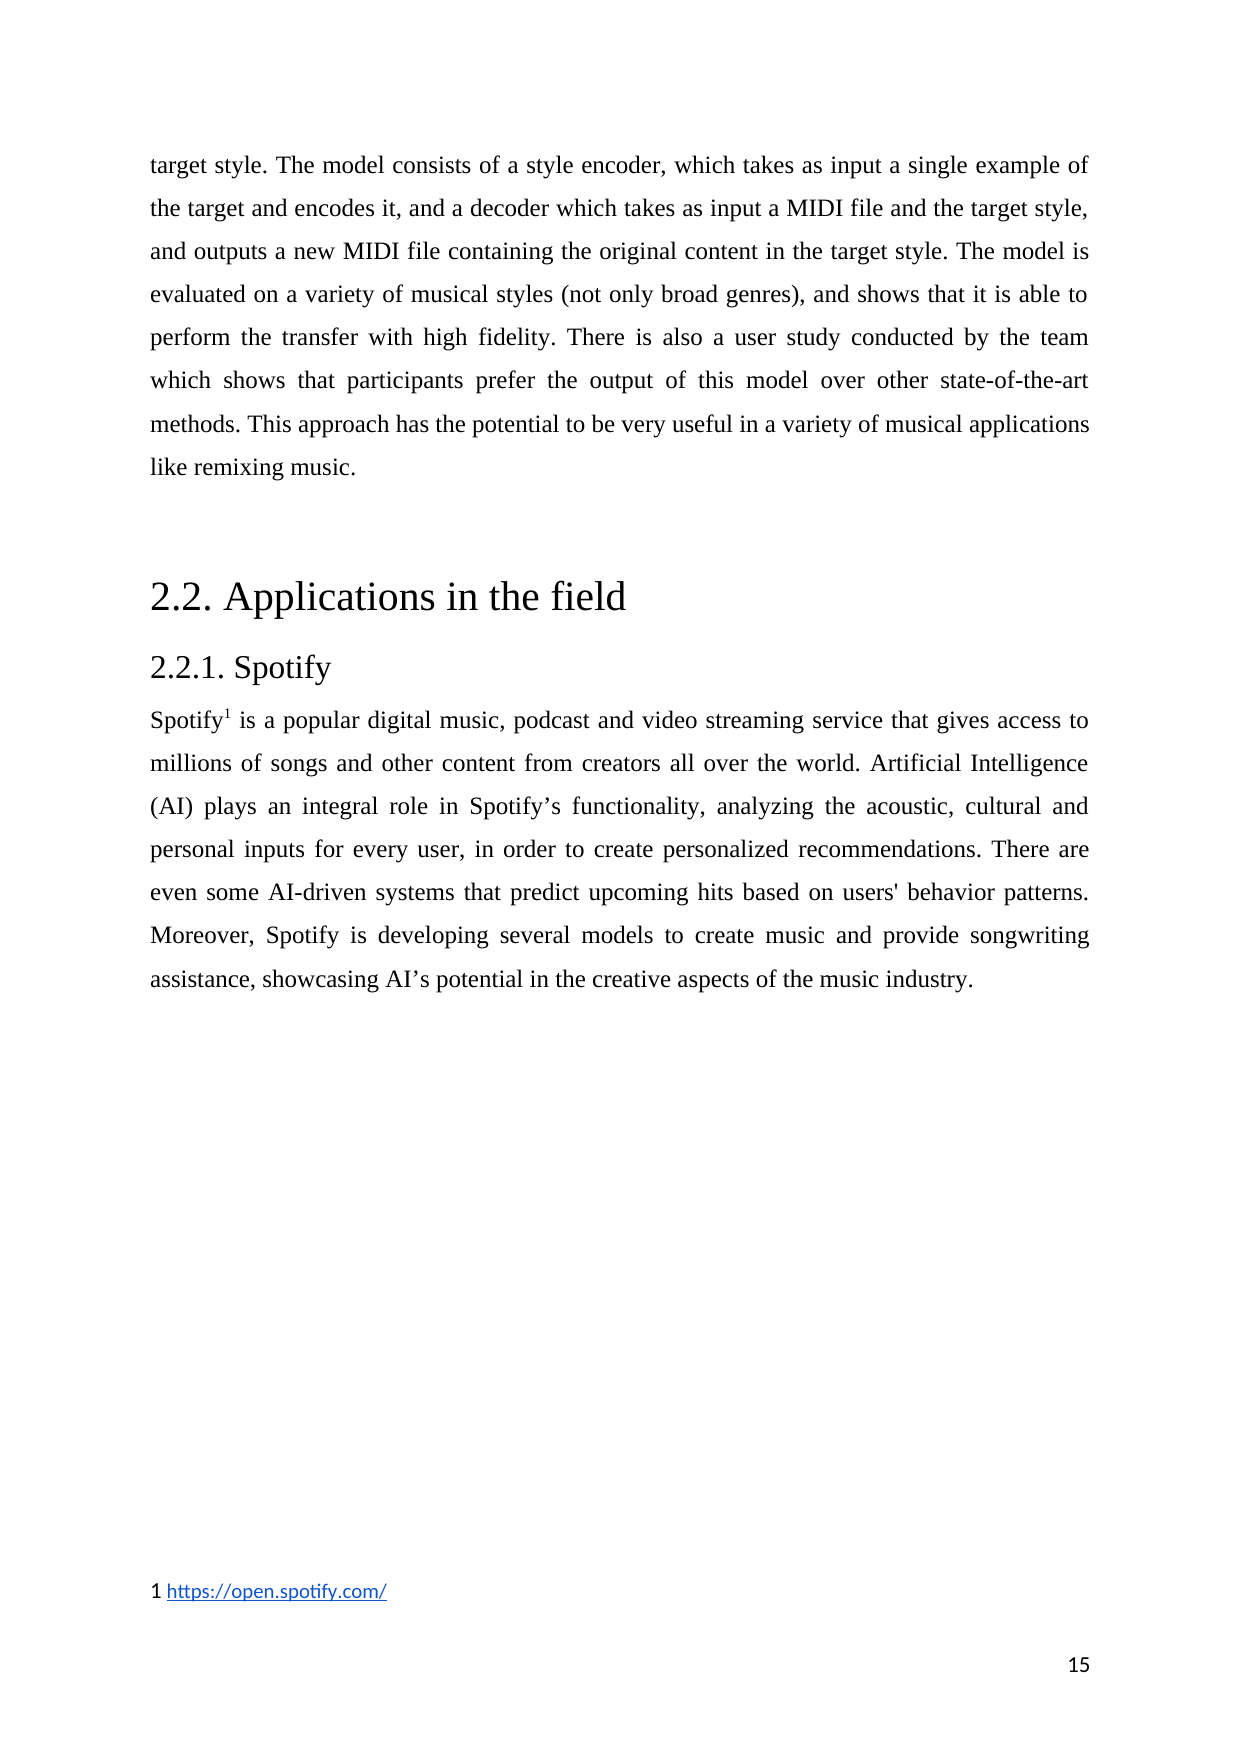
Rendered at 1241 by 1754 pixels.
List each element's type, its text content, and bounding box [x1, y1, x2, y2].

text Spotify is a popular digital music, podcast and video streaming service that gives access to millions of songs and other content from creators all over the world. Artificial Intelligence (AI) plays an integral role in Spotify’s functionality, analyzing the acoustic, cultural and personal inputs for every user, in order to create personalized recommendations. There are even some AI-driven systems that predict upcoming hits based on users' behavior patterns. Moreover, Spotify is developing several models to create music and provide songwriting assistance, showcasing AI’s potential in the creative aspects of the music industry. [150, 705, 1090, 992]
subtitle 2.2.1. Spotify [150, 647, 1090, 686]
subtitle 2.2. Applications in the field [150, 571, 1090, 619]
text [150, 150, 1090, 481]
